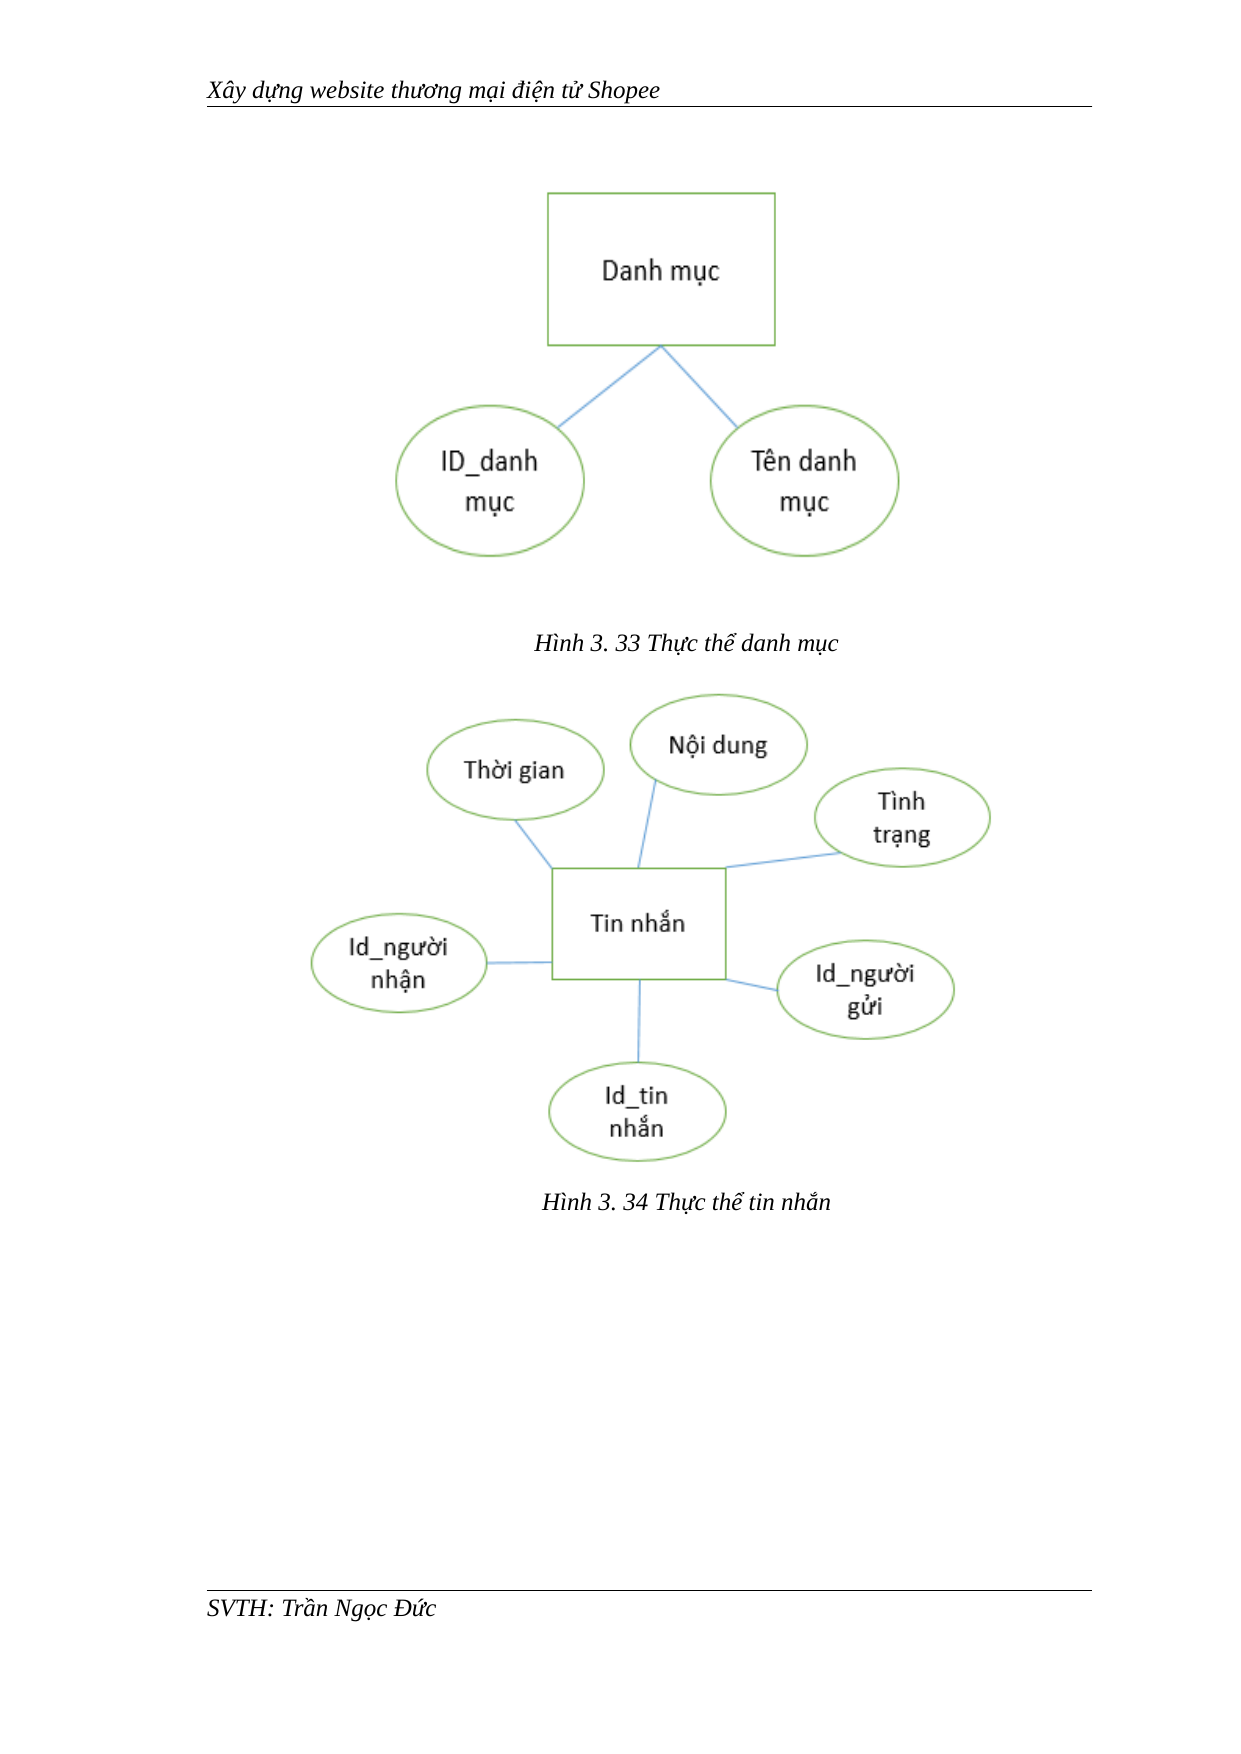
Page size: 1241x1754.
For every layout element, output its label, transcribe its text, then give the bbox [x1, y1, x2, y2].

text Hình 3. 34 Thực thể tin nhắn [207, 1187, 1092, 1216]
picture [297, 677, 1002, 1173]
text Hình 3. 33 Thực thể danh mục [207, 628, 1092, 656]
picture [380, 147, 920, 614]
